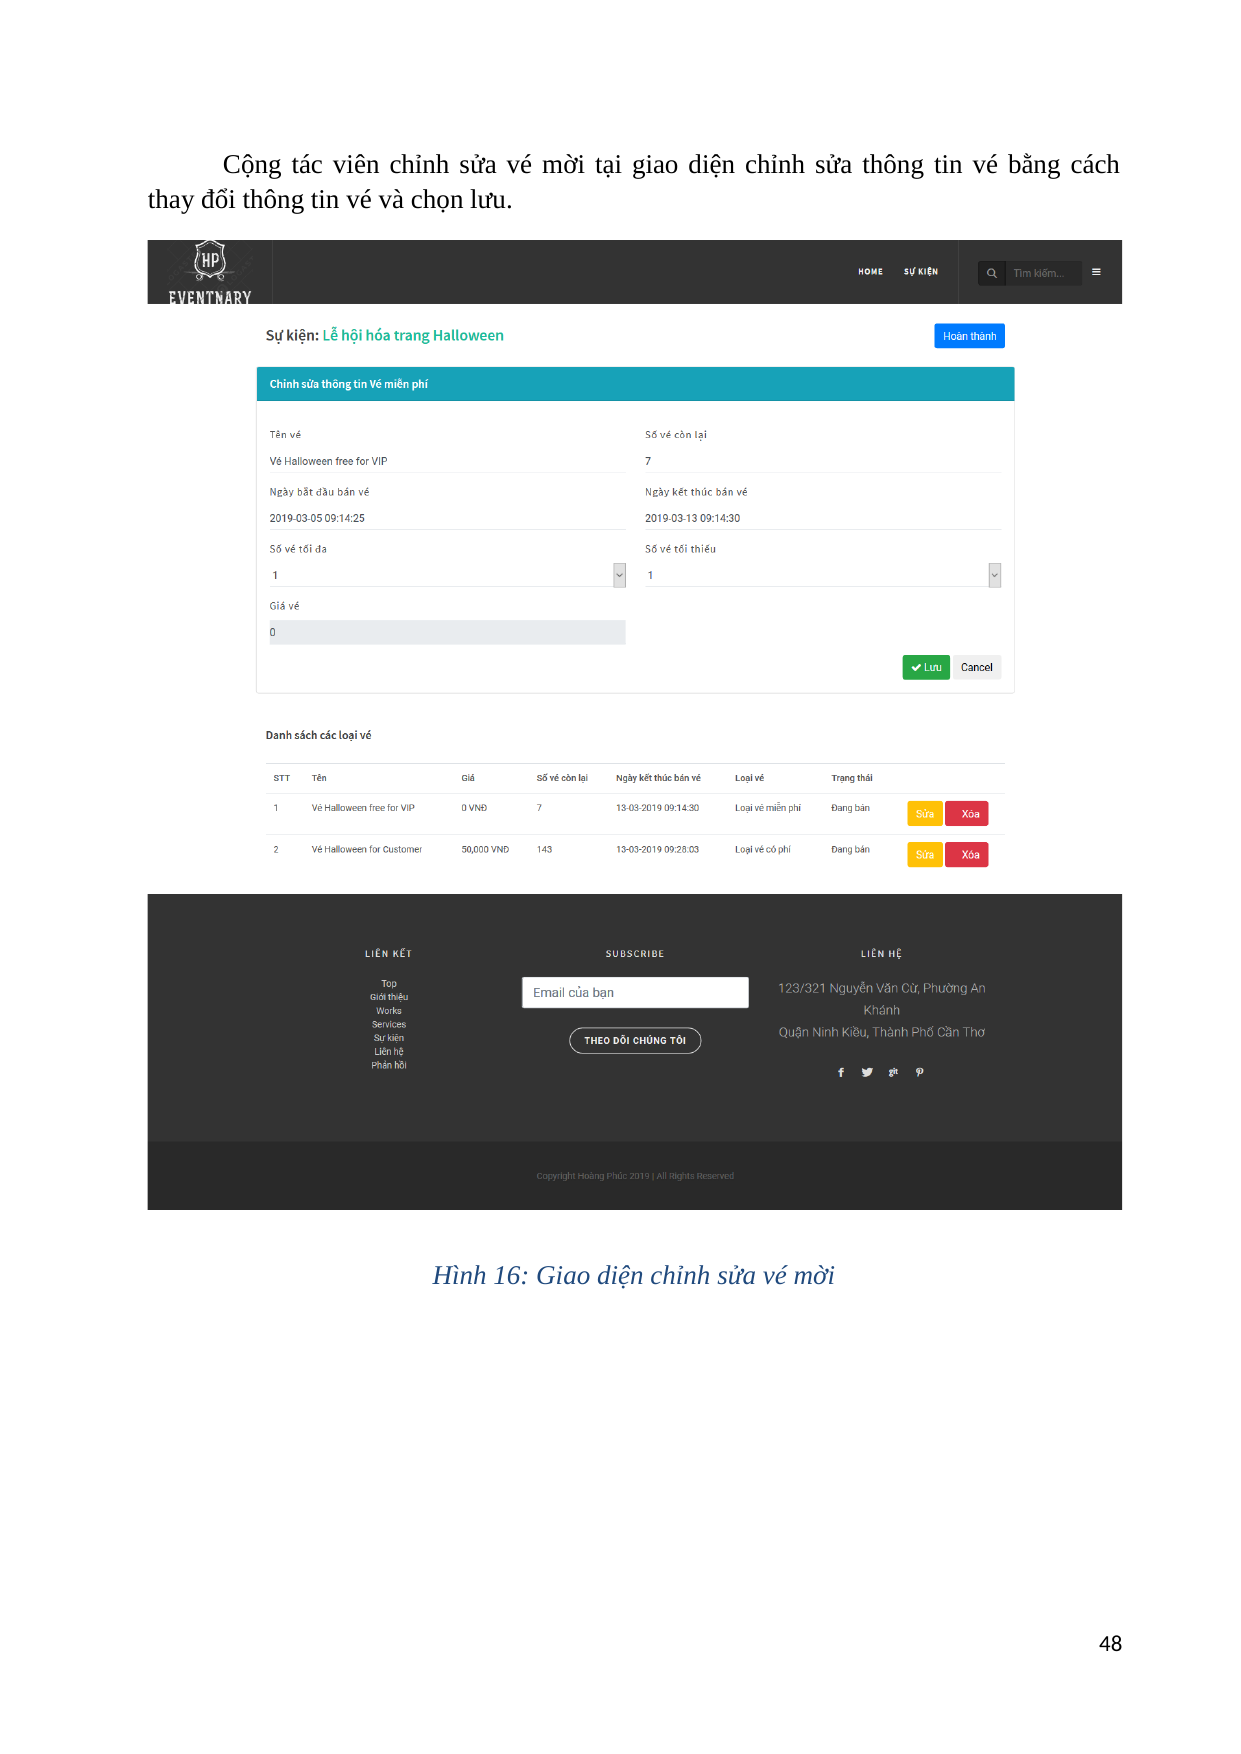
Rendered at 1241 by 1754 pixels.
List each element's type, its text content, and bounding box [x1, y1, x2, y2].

text Cộng tác viên chỉnh sửa vé mời tại giao diện chỉnh sửa thông tin vé bằng cách thay đổi thông tin vé và chọn lưu. [148, 148, 1122, 214]
picture [147, 240, 1123, 1210]
text Hình 16: Giao diện chỉnh sửa vé mời [148, 1259, 1122, 1290]
